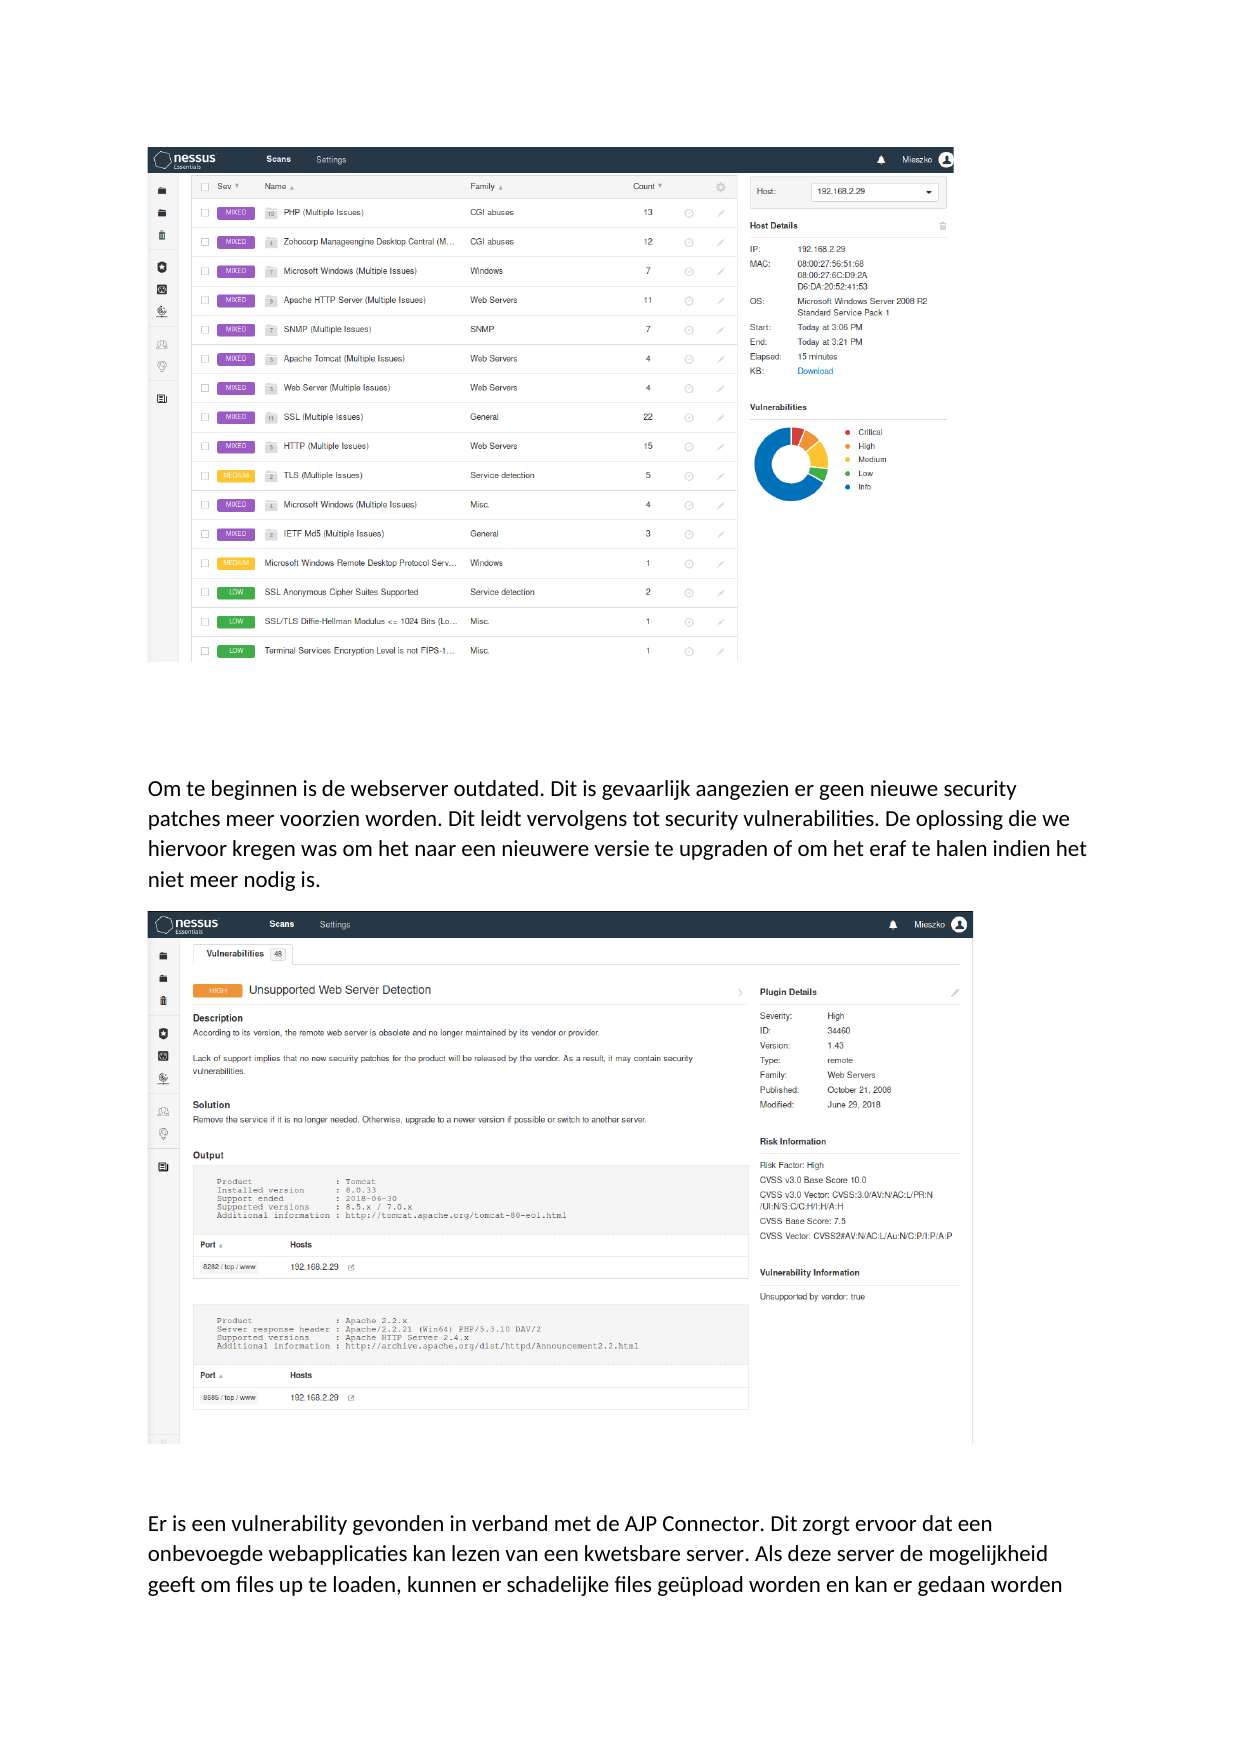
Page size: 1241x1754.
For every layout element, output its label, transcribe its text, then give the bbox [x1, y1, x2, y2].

picture [147, 147, 954, 662]
text Om te beginnen is de webserver outdated. Dit is gevaarlijk aangezien er geen nieuwe security patches meer voorzien worden. Dit leidt vervolgens tot security vulnerabilities. De oplossing die we hiervoor kregen was om het naar een nieuwere versie te upgraden of om het eraf te halen indien het niet meer nodig is. [148, 774, 1093, 893]
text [148, 1509, 1093, 1598]
picture [147, 911, 974, 1444]
